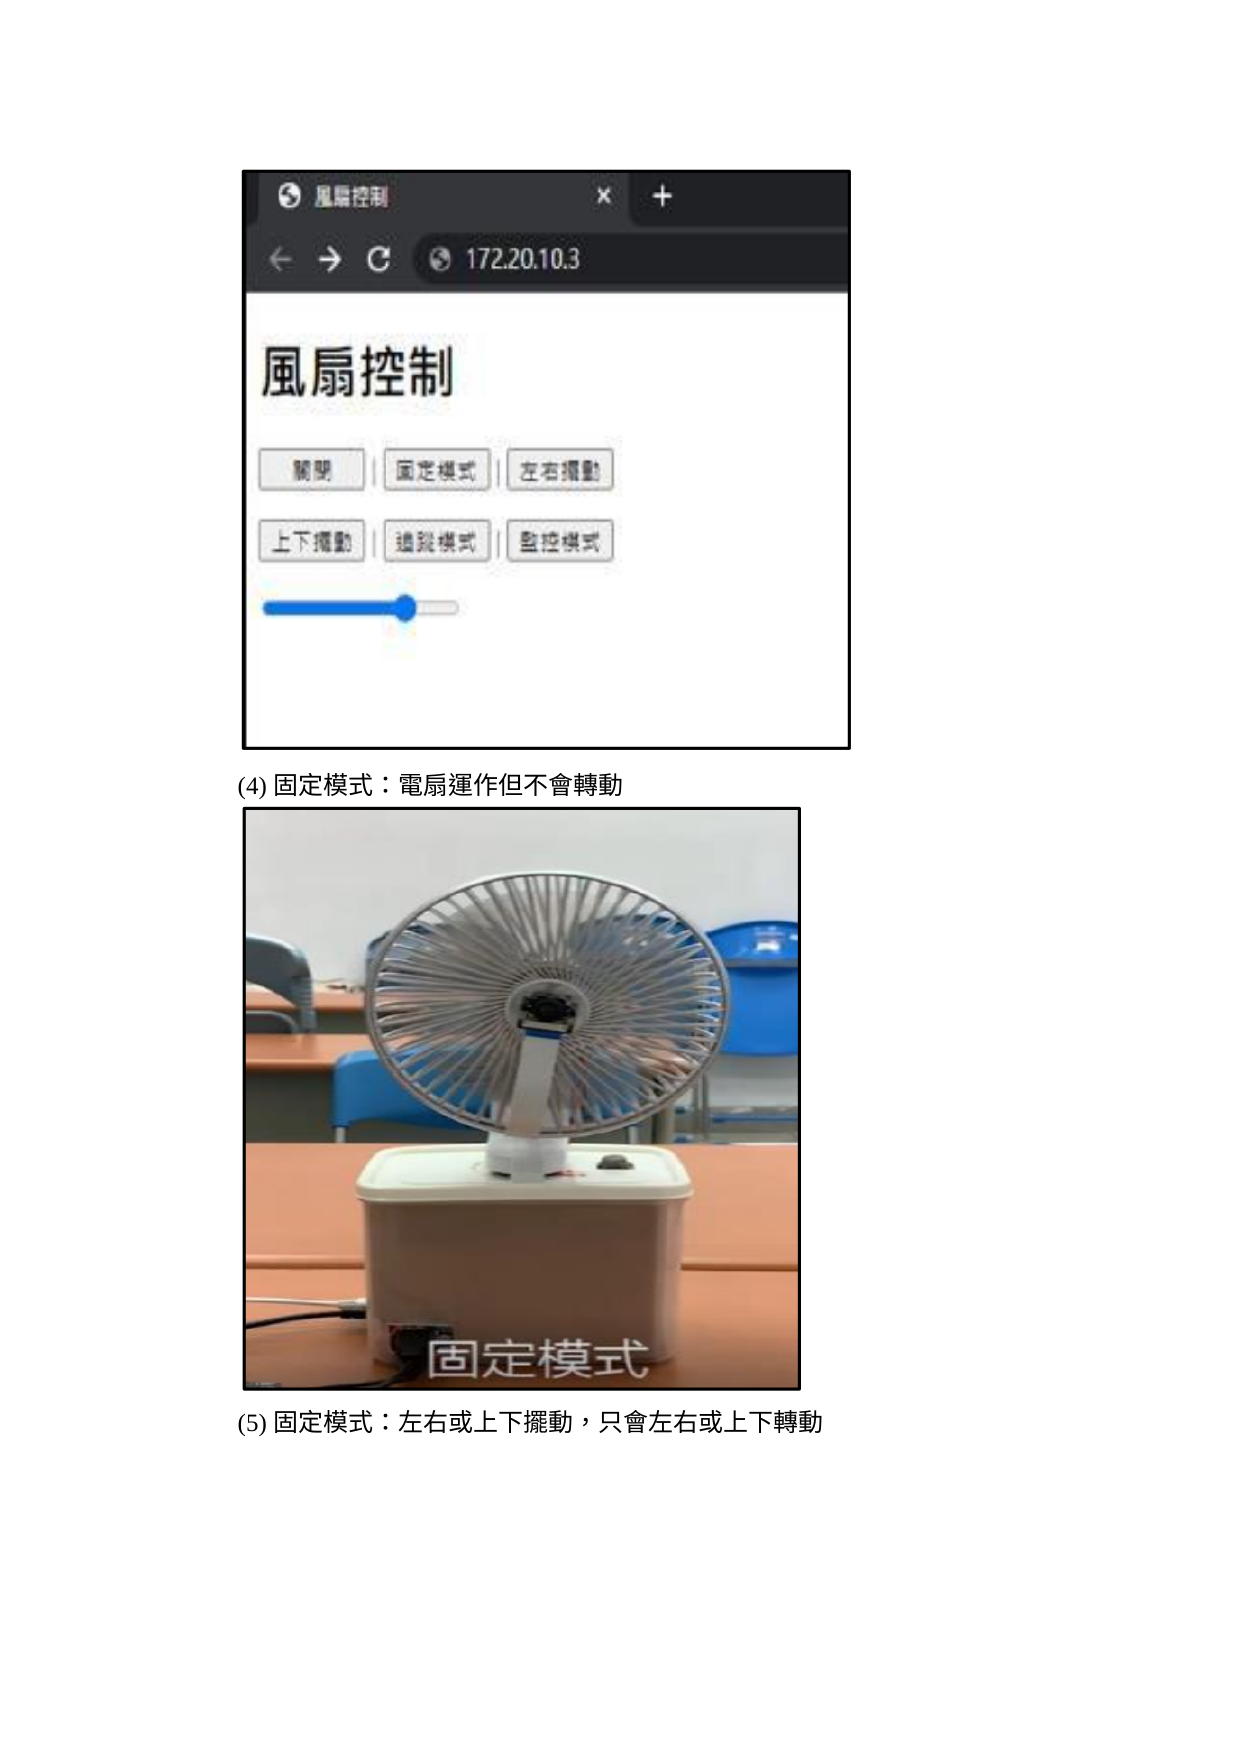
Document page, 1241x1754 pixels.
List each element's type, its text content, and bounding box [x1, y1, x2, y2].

picture [237, 802, 804, 1393]
list (4) 固定模式：電扇運作但不會轉動 [237, 764, 1053, 802]
list (5) 固定模式：左右或上下擺動，只會左右或上下轉動 [237, 1402, 1053, 1439]
picture [237, 164, 854, 755]
